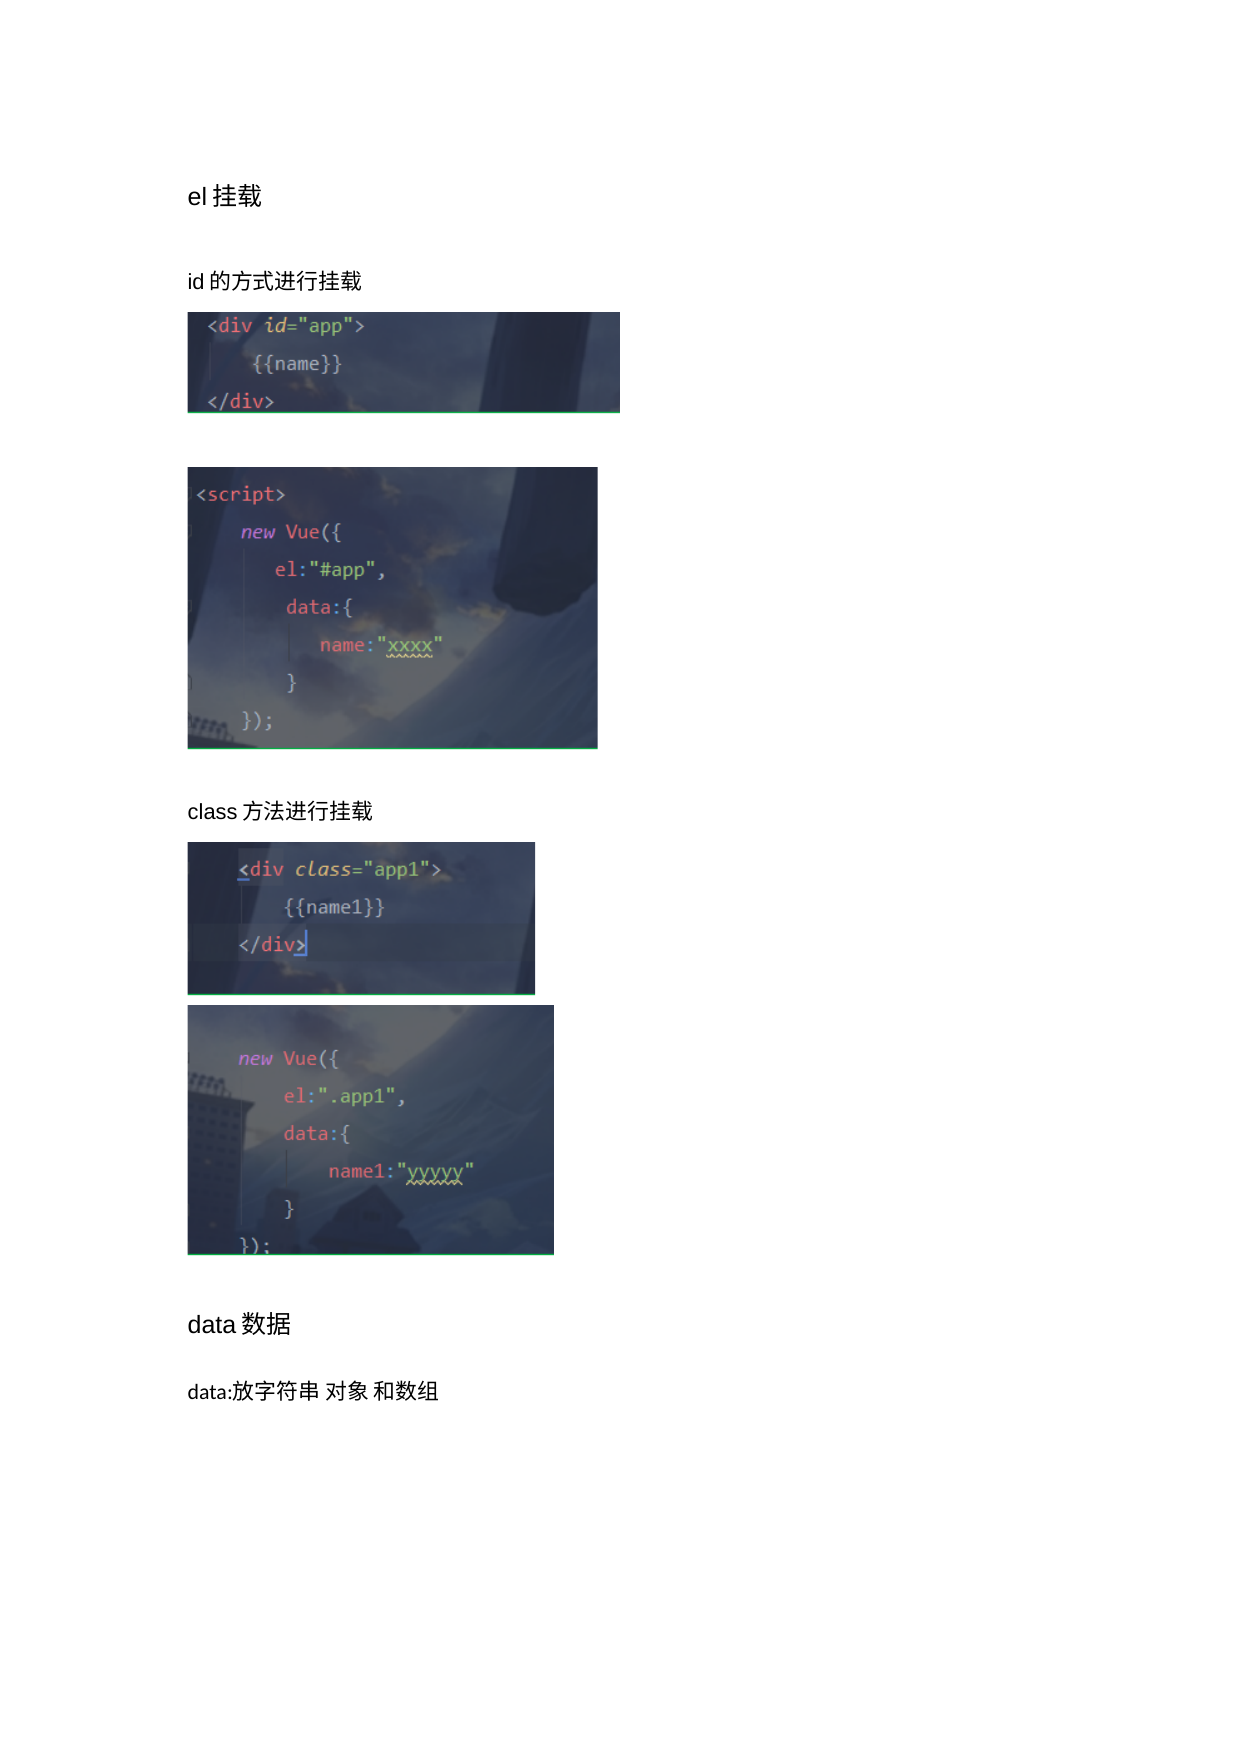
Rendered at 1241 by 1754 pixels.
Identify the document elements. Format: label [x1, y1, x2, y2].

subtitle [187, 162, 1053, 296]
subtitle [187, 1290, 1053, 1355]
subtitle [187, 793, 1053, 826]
picture [187, 312, 620, 417]
picture [187, 842, 536, 999]
picture [187, 1005, 554, 1259]
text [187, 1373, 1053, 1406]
picture [187, 467, 598, 753]
